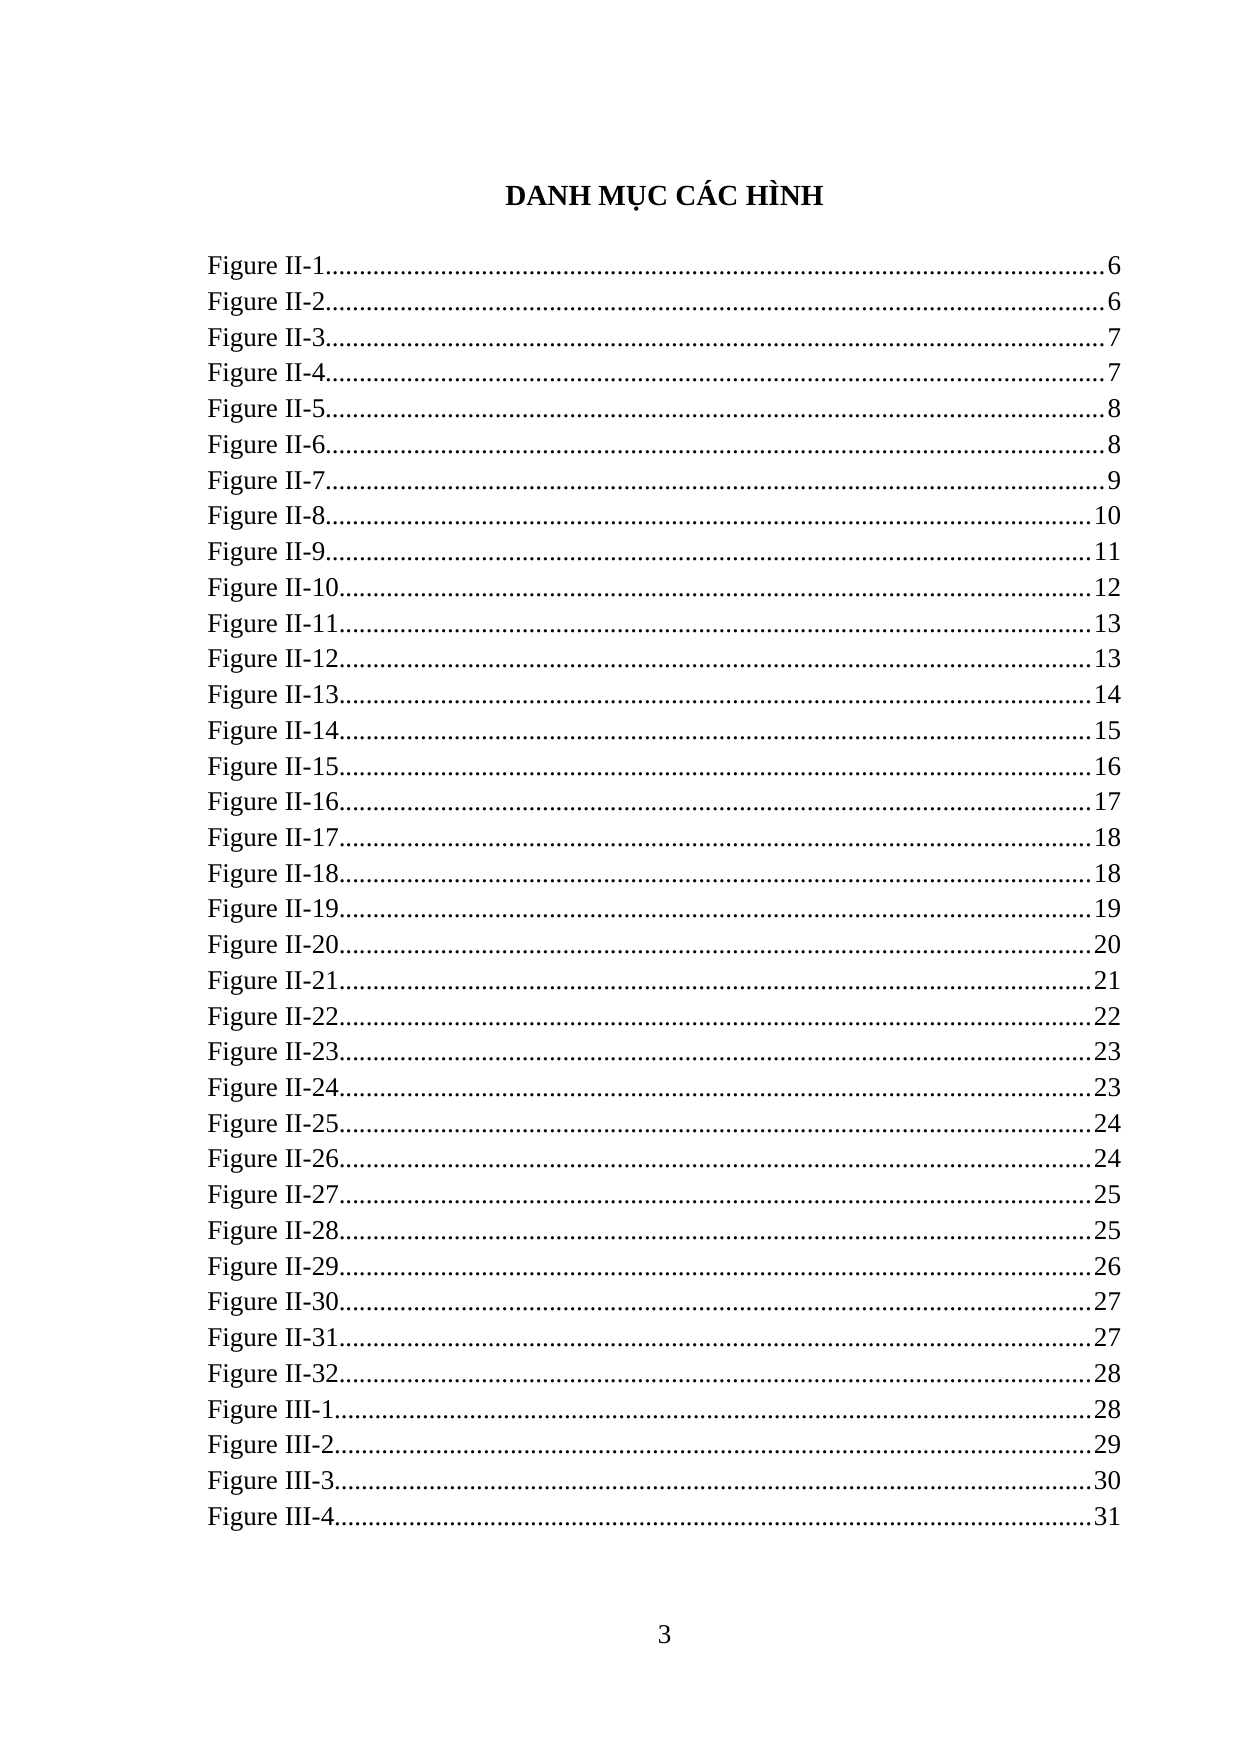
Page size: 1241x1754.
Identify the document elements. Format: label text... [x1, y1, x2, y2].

text Figure II-30 27 [207, 1286, 1122, 1317]
text Figure II-26 24 [207, 1143, 1122, 1174]
text Figure II-4 7 [207, 357, 1122, 388]
text Figure II-24 23 [207, 1071, 1122, 1102]
text Figure II-7 9 [207, 464, 1122, 495]
text Figure II-12 13 [207, 642, 1122, 673]
text Figure II-14 15 [207, 714, 1122, 745]
text Figure III-1 28 [207, 1393, 1122, 1424]
text Figure II-1 6 [207, 249, 1122, 281]
text Figure II-2 6 [207, 285, 1122, 316]
text Figure II-29 26 [207, 1250, 1122, 1281]
text Figure II-32 28 [207, 1357, 1122, 1388]
text Figure II-31 27 [207, 1321, 1122, 1352]
text Figure II-10 12 [207, 571, 1122, 602]
text Figure II-27 25 [207, 1178, 1122, 1209]
text Figure III-3 30 [207, 1464, 1122, 1495]
text Figure II-21 21 [207, 964, 1122, 995]
text Figure II-18 18 [207, 857, 1122, 888]
text Figure II-11 13 [207, 607, 1122, 638]
text DANH MỤC CÁC HÌNH [207, 178, 1122, 212]
text Figure II-22 22 [207, 1000, 1122, 1031]
text Figure II-15 16 [207, 749, 1122, 781]
text Figure II-25 24 [207, 1107, 1122, 1138]
text Figure II-28 25 [207, 1214, 1122, 1245]
text Figure II-19 19 [207, 892, 1122, 924]
text Figure II-5 8 [207, 392, 1122, 423]
text Figure II-9 11 [207, 535, 1122, 566]
text Figure II-23 23 [207, 1035, 1122, 1067]
text Figure II-6 8 [207, 428, 1122, 459]
text Figure III-4 31 [207, 1500, 1122, 1531]
text Figure III-2 29 [207, 1428, 1122, 1459]
text Figure II-17 18 [207, 821, 1122, 852]
text Figure II-13 14 [207, 678, 1122, 709]
text Figure II-20 20 [207, 928, 1122, 959]
text Figure II-3 7 [207, 321, 1122, 352]
text Figure II-16 17 [207, 785, 1122, 816]
text Figure II-8 10 [207, 499, 1122, 531]
